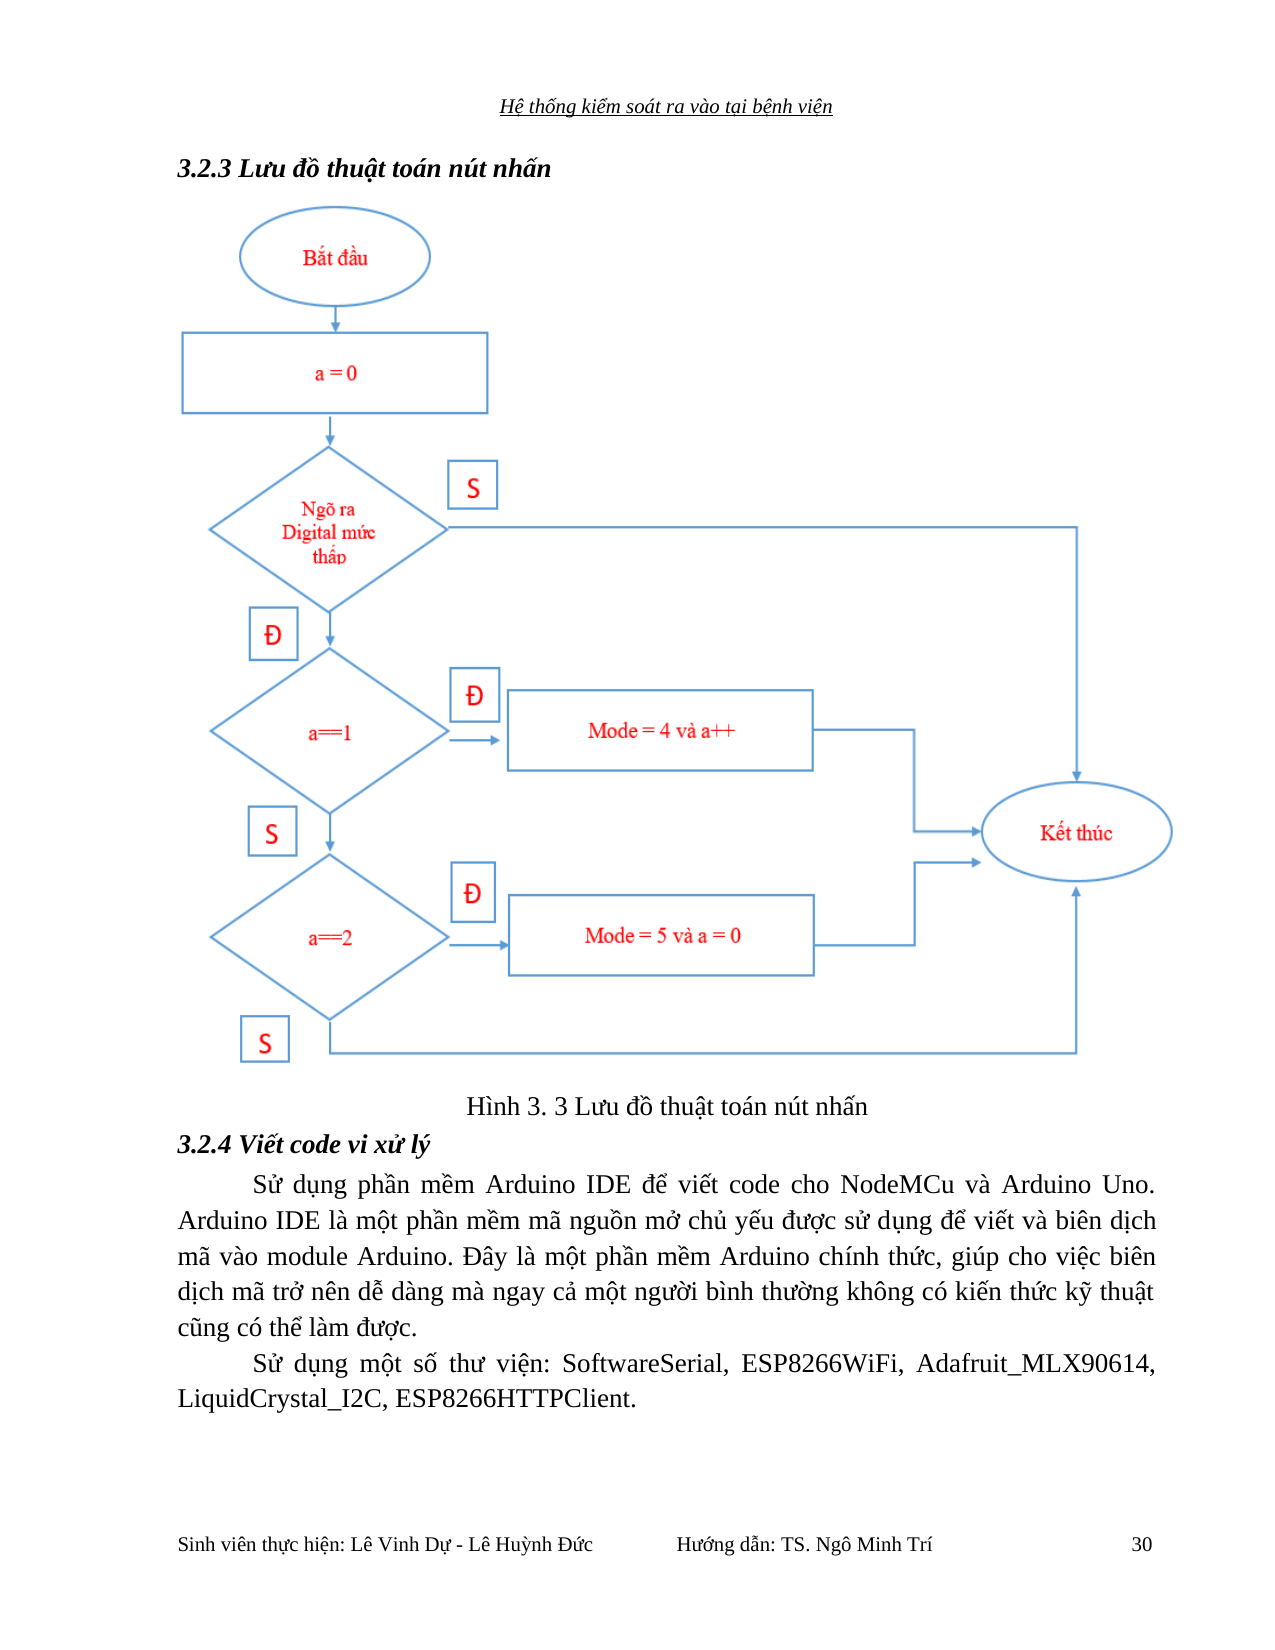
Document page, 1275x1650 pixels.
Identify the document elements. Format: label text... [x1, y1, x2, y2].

picture [177, 192, 1175, 1071]
text Sử dụng một số thư viện: SoftwareSerial, ESP8266WiFi, Adafruit_MLX90614, LiquidCrystal_I2C, ESP8266HTTPClient. [177, 1347, 1157, 1414]
subtitle 3.2.3 Lưu đồ thuật toán nút nhấn [177, 152, 1157, 183]
subtitle 3.2.4 Viết code vi xử lý [177, 1128, 1157, 1159]
text Sử dụng phần mềm Arduino IDE để viết code cho NodeMCu và Arduino Uno. Arduino IDE là một phần mềm mã nguồn mở chủ yếu được sử dụng để viết và biên dịch mã vào module Arduino. Đây là một phần mềm Arduino chính thức, giúp cho việc biên dịch mã trở nên dễ dàng mà ngay cả một người bình thường không có kiến thức kỹ thuật cũng có thể làm được. [177, 1168, 1157, 1342]
text Hình 3. 3 Lưu đồ thuật toán nút nhấn [177, 1090, 1157, 1121]
